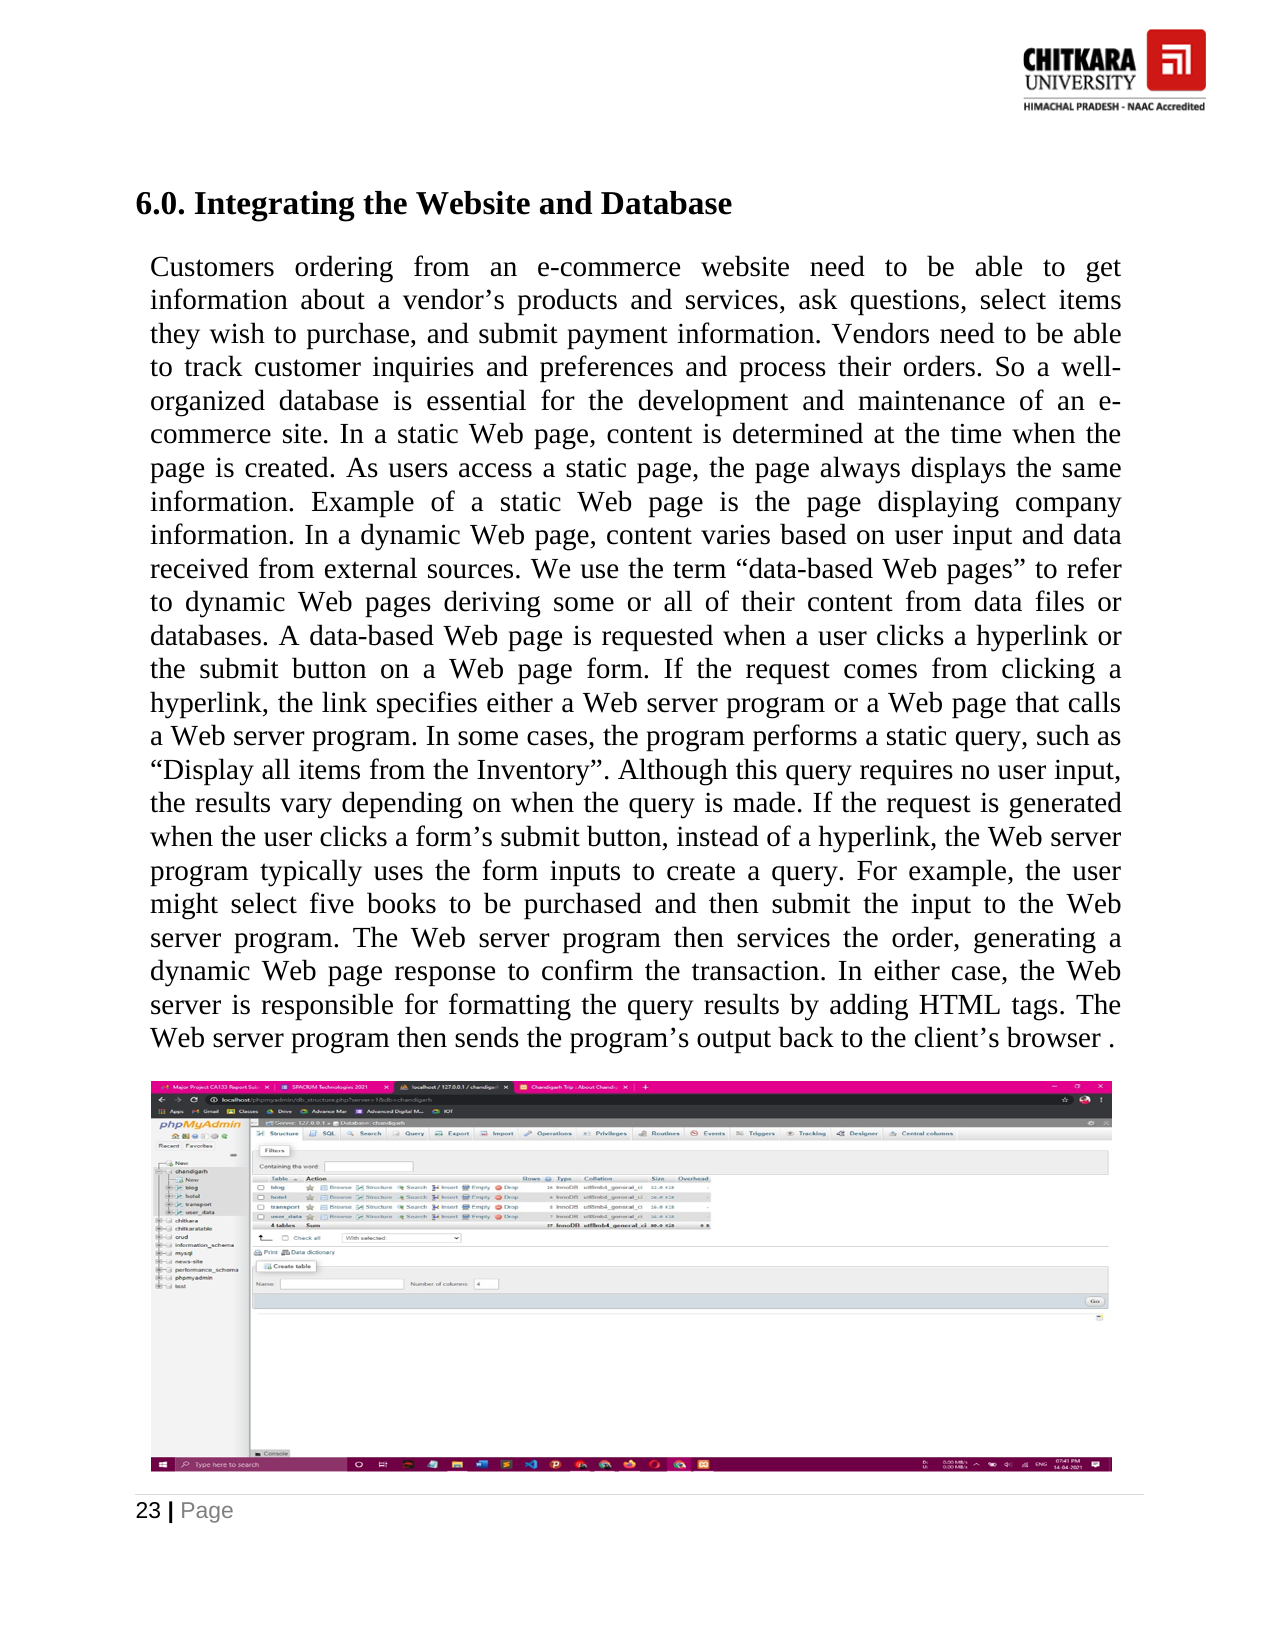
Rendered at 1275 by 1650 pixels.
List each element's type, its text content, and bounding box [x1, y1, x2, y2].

subtitle 6.0. Integrating the Website and Database [135, 183, 1144, 222]
picture [1023, 29, 1206, 113]
picture [150, 1081, 1114, 1472]
text Customers ordering from an e-commerce website need to be able to get information about a vendor’s products and services, ask questions, select items they wish to purchase, and submit payment information. Vendors need to be able to track customer inquiries and preferences and process their orders. So a well-organized database is essential for the development and maintenance of an e- commerce site. In a static Web page, content is determined at the time when the page is created. As users access a static page, the page always displays the same information. Example of a static Web page is the page displaying company information. In a dynamic Web page, content varies based on user input and data received from external sources. We use the term “data-based Web pages” to refer to dynamic Web pages deriving some or all of their content from data files or databases. A data-based Web page is requested when a user clicks a hyperlink or the submit button on a Web page form. If the request comes from clicking a hyperlink, the link specifies either a Web server program or a Web page that calls a Web server program. In some cases, the program performs a static query, such as “Display all items from the Inventory”. Although this query requires no user input, the results vary depending on when the query is made. If the request is generated when the user clicks a form’s submit button, instead of a hyperlink, the Web server program typically uses the form inputs to create a query. For example, the user might select five books to be purchased and then submit the input to the Web server program. The Web server program then services the order, generating a dynamic Web page response to confirm the transaction. In either case, the Web server is responsible for formatting the query results by adding HTML tags. The Web server program then sends the program’s output back to the client’s browser . [150, 249, 1123, 1054]
